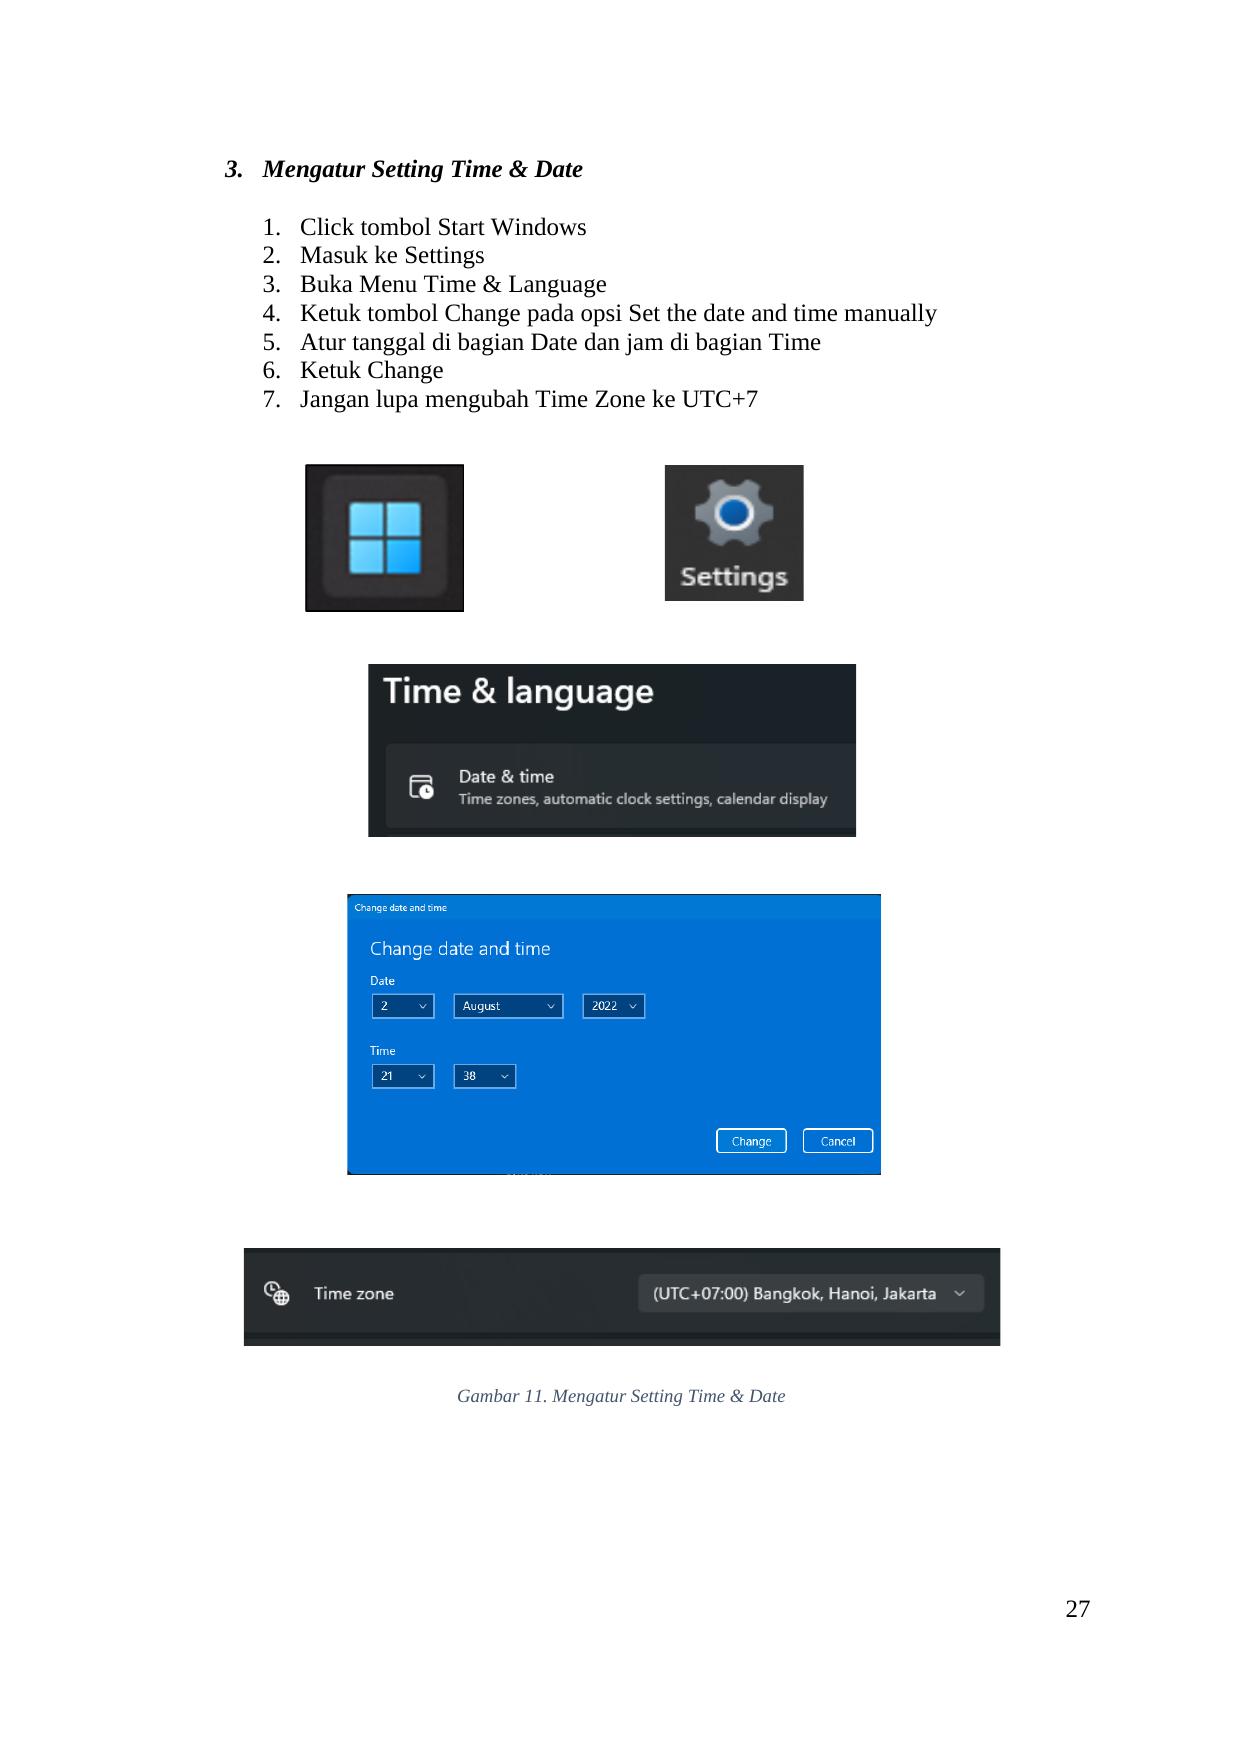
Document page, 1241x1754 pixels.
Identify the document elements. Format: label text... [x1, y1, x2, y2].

picture [305, 464, 464, 612]
list Ketuk Change [262, 355, 1090, 384]
list Atur tanggal di bagian Date dan jam di bagian Time [262, 327, 1090, 355]
list Buka Menu Time & Language [262, 269, 1090, 298]
picture [243, 1248, 1001, 1346]
picture [347, 894, 881, 1175]
picture [368, 664, 857, 837]
list Masuk ke Settings [262, 240, 1090, 269]
subtitle Mengatur Setting Time & Date [225, 154, 1090, 183]
list Click tombol Start Windows [262, 212, 1090, 240]
picture [664, 465, 804, 601]
list Ketuk tombol Change pada opsi Set the date and time manually [262, 298, 1090, 327]
list Jangan lupa mengubah Time Zone ke UTC+7 [262, 384, 1090, 413]
